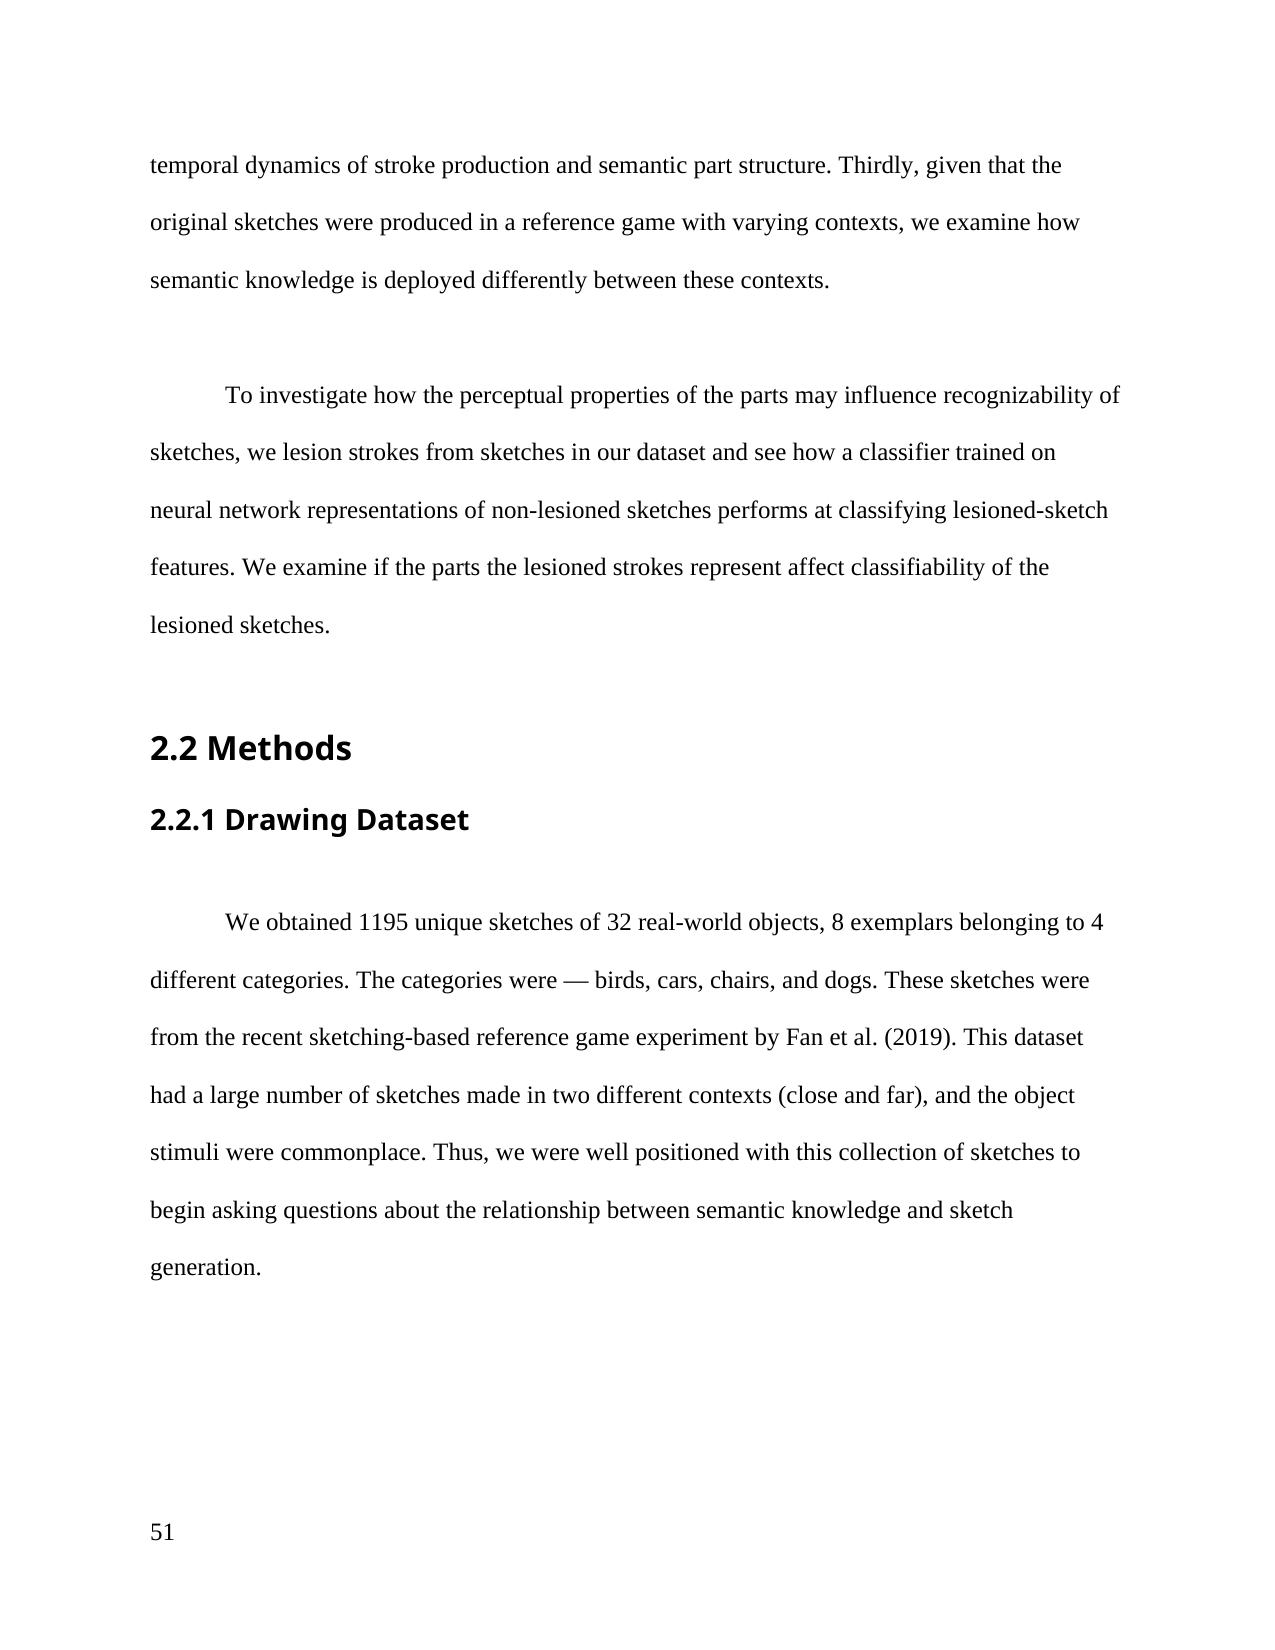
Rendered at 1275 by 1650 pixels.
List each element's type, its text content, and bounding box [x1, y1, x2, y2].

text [150, 150, 1125, 294]
text 2.2 Methods [150, 725, 1125, 770]
text To investigate how the perceptual properties of the parts may influence recognizability of sketches, we lesion strokes from sketches in our dataset and see how a classifier trained on neural network representations of non-lesioned sketches performs at classifying lesioned-sketch features. We examine if the parts the lesioned strokes represent affect classifiability of the lesioned sketches. [150, 380, 1125, 639]
text 2.2.1 Drawing Dataset [150, 799, 1125, 839]
text We obtained 1195 unique sketches of 32 real-world objects, 8 exemplars belonging to 4 different categories. The categories were — birds, cars, chairs, and dogs. These sketches were from the recent sketching-based reference game experiment by Fan et al. (2019). This dataset had a large number of sketches made in two different contexts (close and far), and the object stimuli were commonplace. Thus, we were well positioned with this collection of sketches to begin asking questions about the relationship between semantic knowledge and sketch generation. [150, 907, 1125, 1281]
